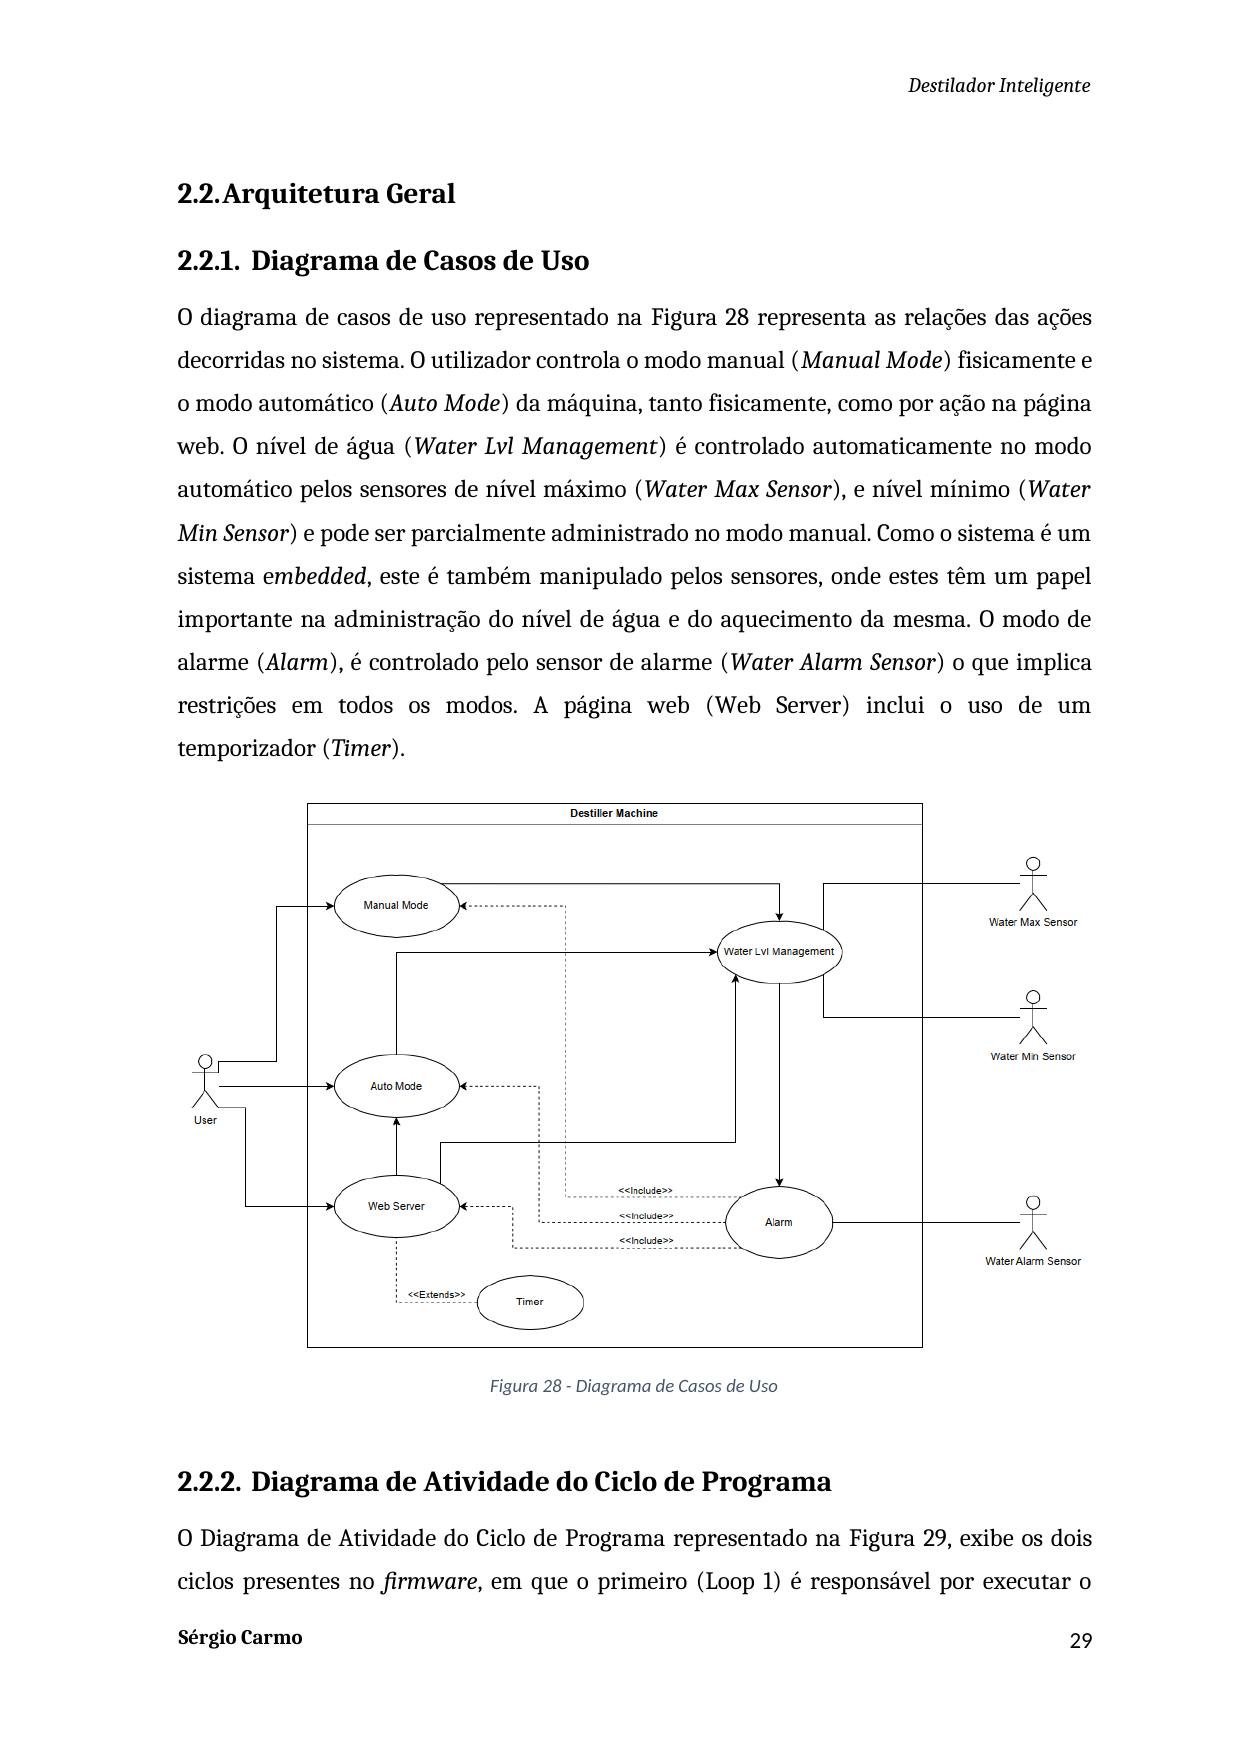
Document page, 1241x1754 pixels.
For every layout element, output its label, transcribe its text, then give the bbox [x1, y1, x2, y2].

text O diagrama de casos de uso representado na Figura 28 representa as relações das ações decorridas no sistema. O utilizador controla o modo manual (Manual Mode) fisicamente e o modo automático (Auto Mode) da máquina, tanto fisicamente, como por ação na página web. O nível de água (Water Lvl Management) é controlado automaticamente no modo automático pelos sensores de nível máximo (Water Max Sensor), e nível mínimo (Water Min Sensor) e pode ser parcialmente administrado no modo manual. Como o sistema é um sistema embedded, este é também manipulado pelos sensores, onde estes têm um papel importante na administração do nível de água e do aquecimento da mesma. O modo de alarme (Alarm), é controlado pelo sensor de alarme (Water Alarm Sensor) o que implica restrições em todos os modos. A página web (Web Server) inclui o uso de um temporizador (Timer). [177, 303, 1092, 763]
subtitle Diagrama de Casos de Uso [177, 244, 1092, 278]
text Figura 28 - Diagrama de Casos de Uso [177, 1374, 1092, 1397]
subtitle Diagrama de Atividade do Ciclo de Programa [177, 1465, 1092, 1498]
picture [186, 789, 1084, 1356]
subtitle Arquitetura Geral [177, 177, 1092, 211]
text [177, 1524, 1092, 1596]
